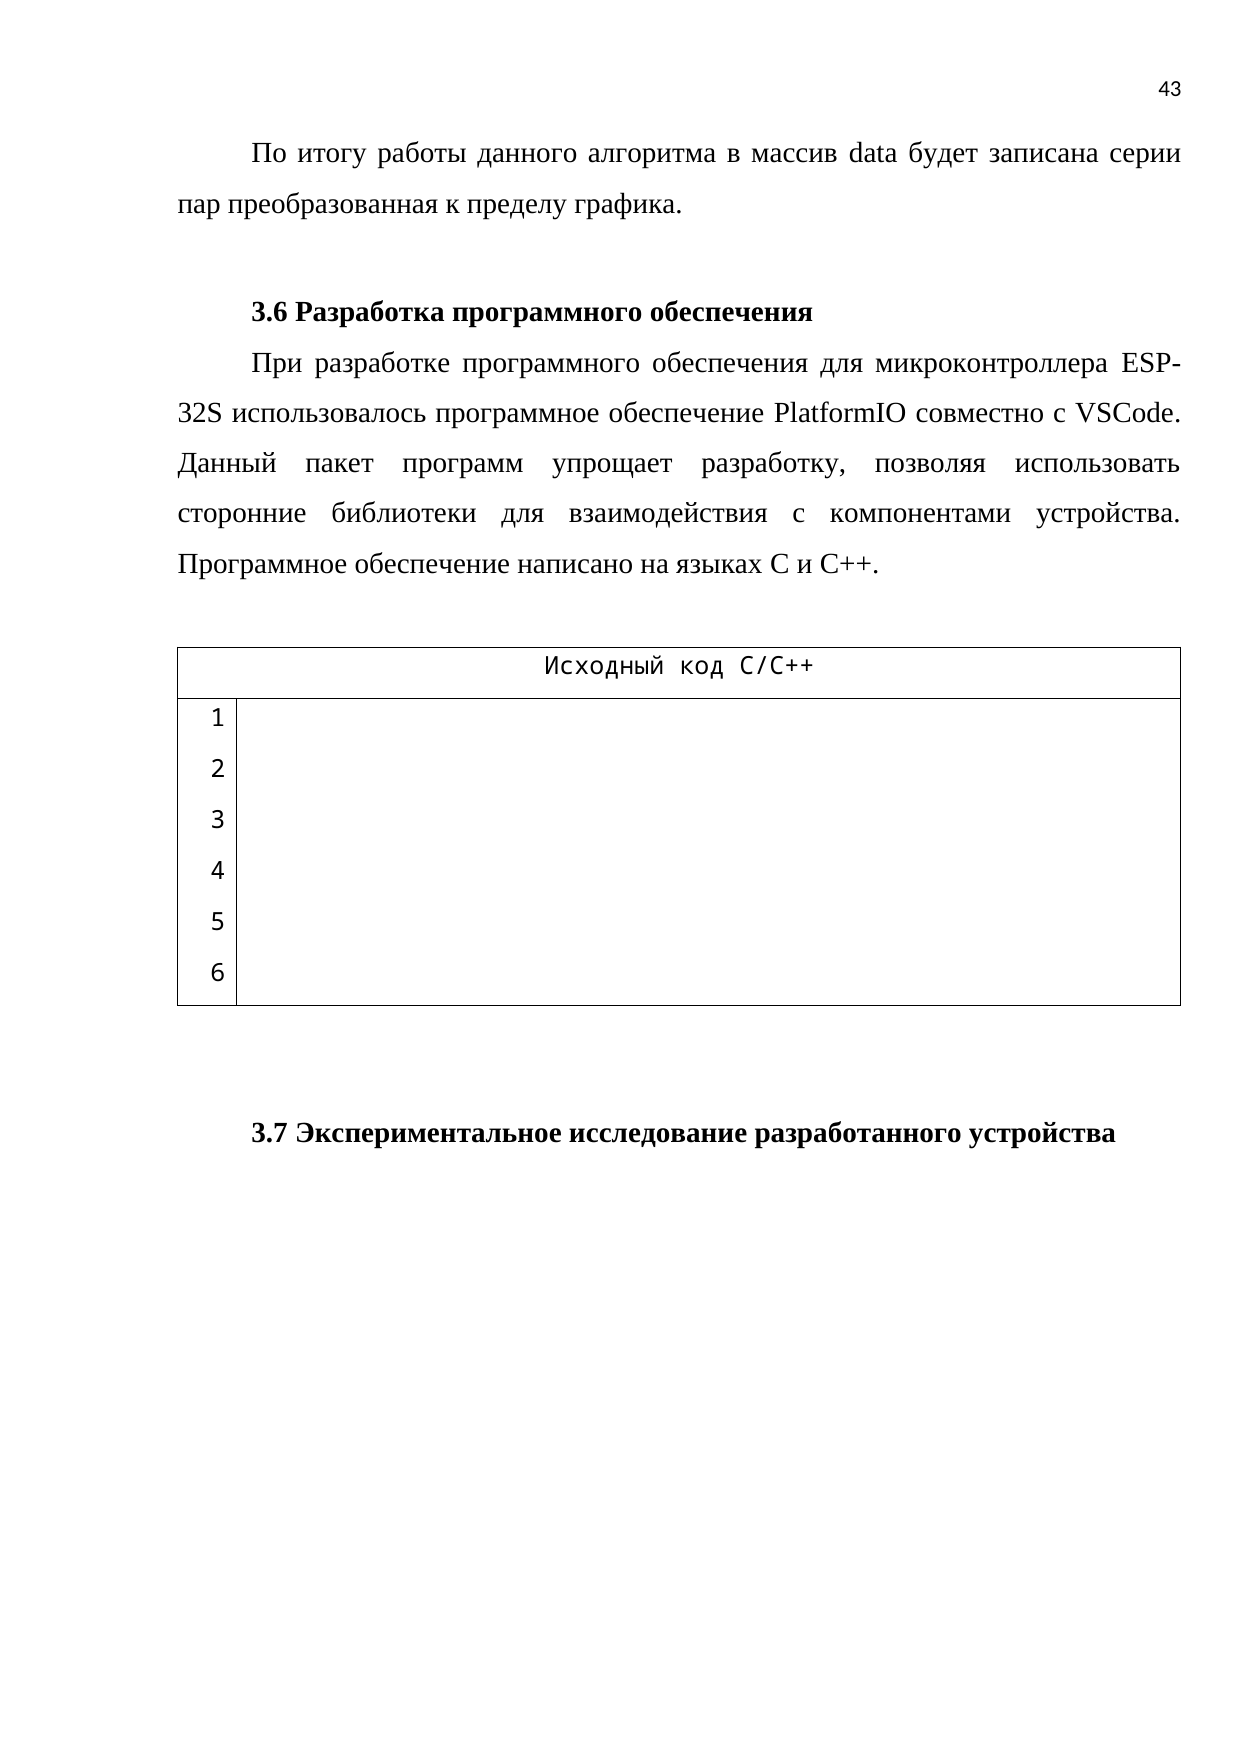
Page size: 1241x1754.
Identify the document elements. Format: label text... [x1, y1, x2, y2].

text 3.7 Экспериментальное исследование разработанного устройства [177, 1115, 1181, 1148]
table_header Исходный код C/C++ [178, 648, 1180, 698]
text При разработке программного обеспечения для микроконтроллера ESP-32S использовалось программное обеспечение PlatformIO совместно с VSCode. Данный пакет программ упрощает разработку, позволяя использовать сторонние библиотеки для взаимодействия с компонентами устройства. Программное обеспечение написано на языках C и C++. [177, 345, 1181, 579]
table_cell [237, 699, 1180, 1005]
table_cell 1 2 3 4 5 6 [178, 699, 236, 1005]
text По итогу работы данного алгоритма в массив data будет записана серии пар преобразованная к пределу графика. [177, 135, 1181, 219]
text 3.6 Разработка программного обеспечения [177, 294, 1181, 328]
